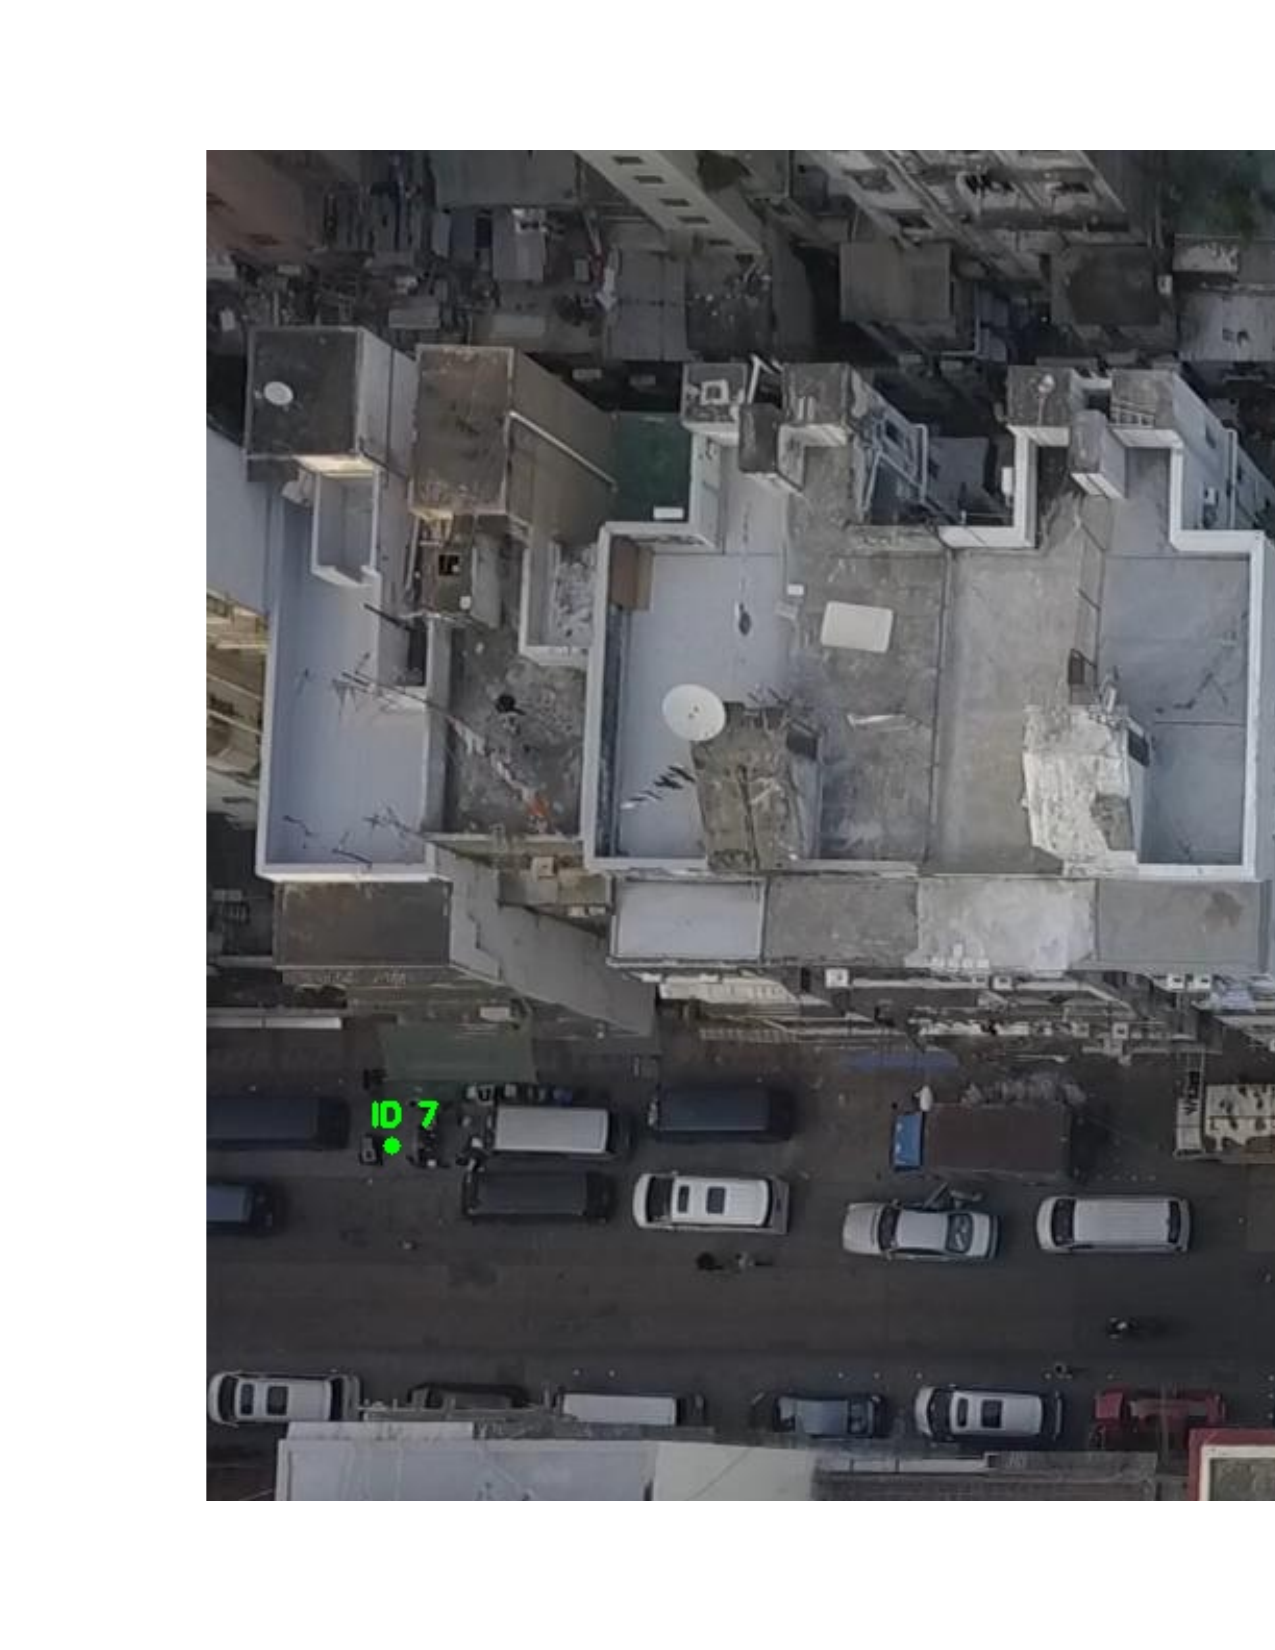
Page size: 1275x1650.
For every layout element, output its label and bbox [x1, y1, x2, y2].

picture [206, 150, 1275, 1501]
